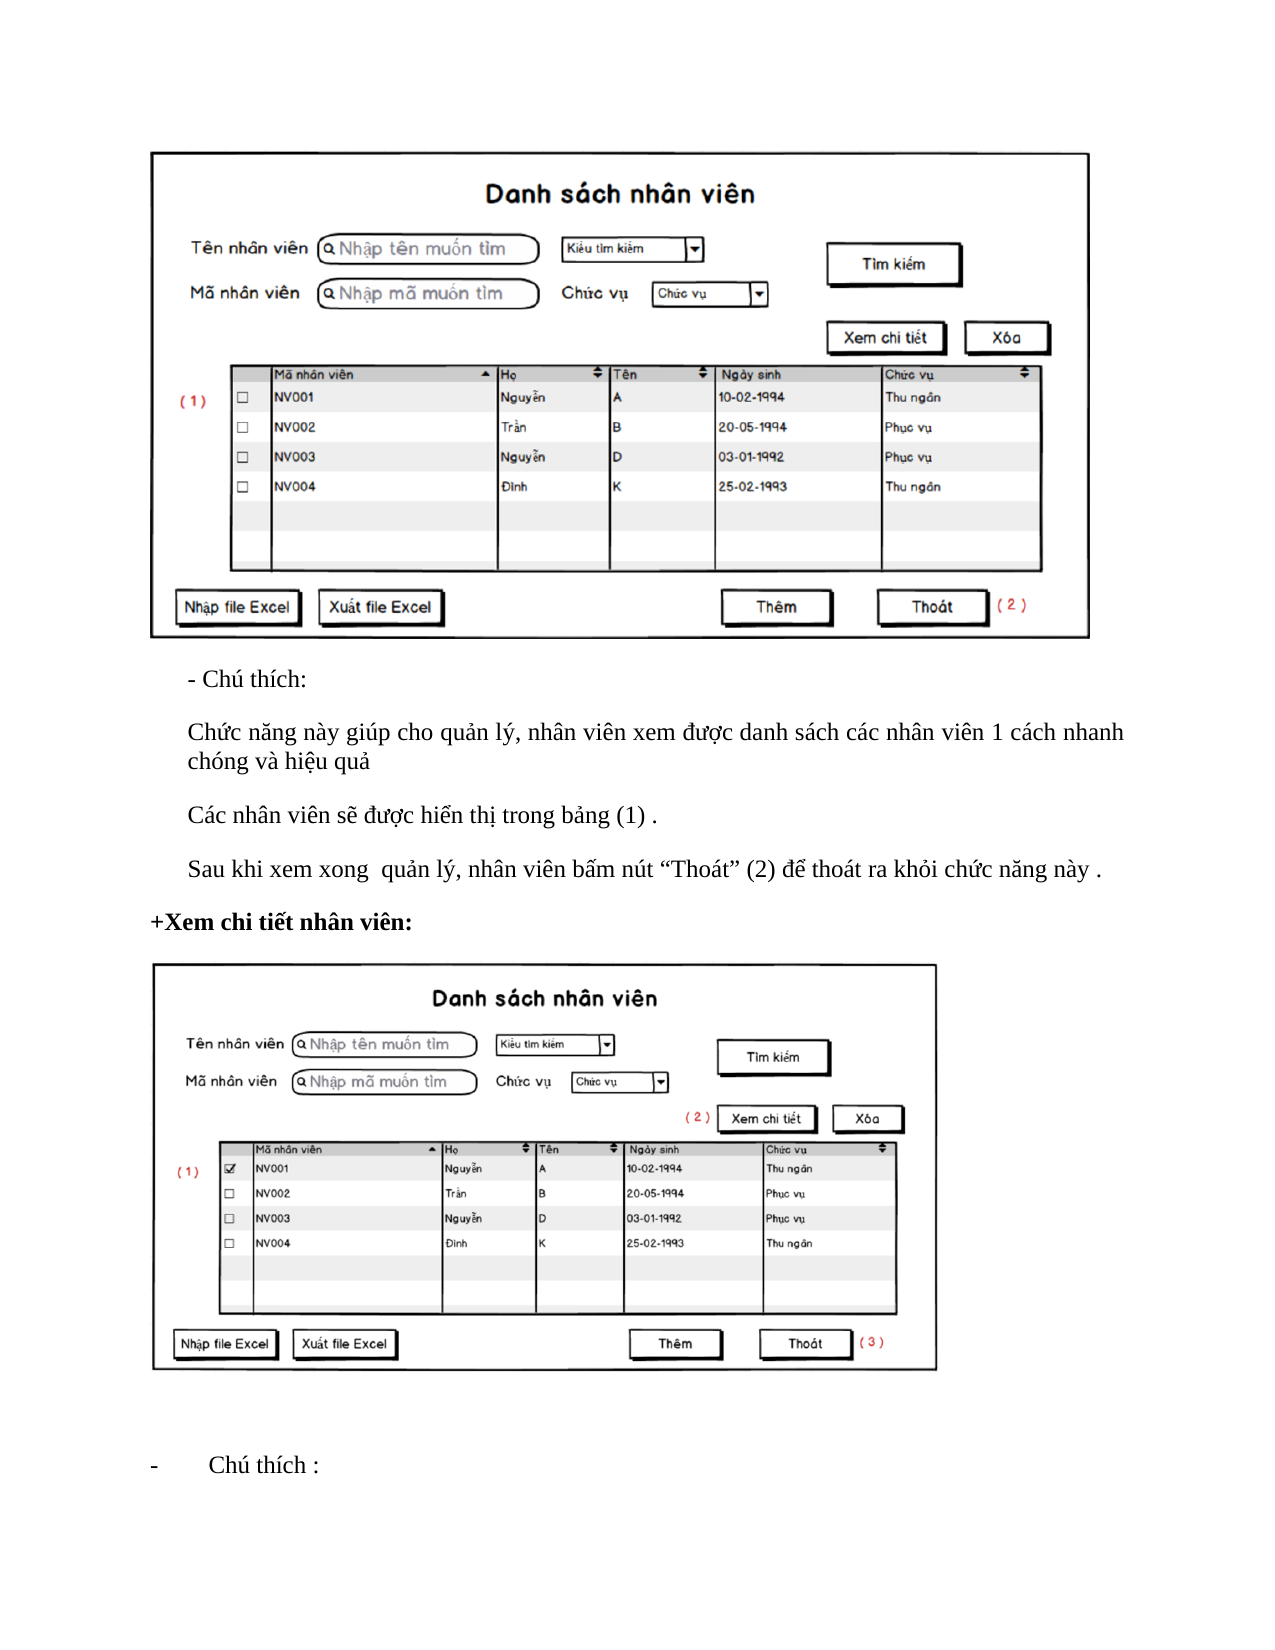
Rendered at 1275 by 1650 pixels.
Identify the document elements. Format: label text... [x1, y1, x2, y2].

text - Chú thích : [150, 1450, 1125, 1479]
picture [150, 961, 938, 1372]
text Chức năng này giúp cho quản lý, nhân viên xem được danh sách các nhân viên 1 cách nhanh chóng và hiệu quả [187, 717, 1125, 775]
text - Chú thích: [187, 664, 1125, 692]
text Sau khi xem xong quản lý, nhân viên bấm nút “Thoát” (2) để thoát ra khỏi chức năng này . [187, 854, 1125, 882]
text +Xem chi tiết nhân viên: [150, 907, 1125, 936]
picture [150, 150, 1090, 639]
text Các nhân viên sẽ được hiển thị trong bảng (1) . [187, 800, 1125, 829]
